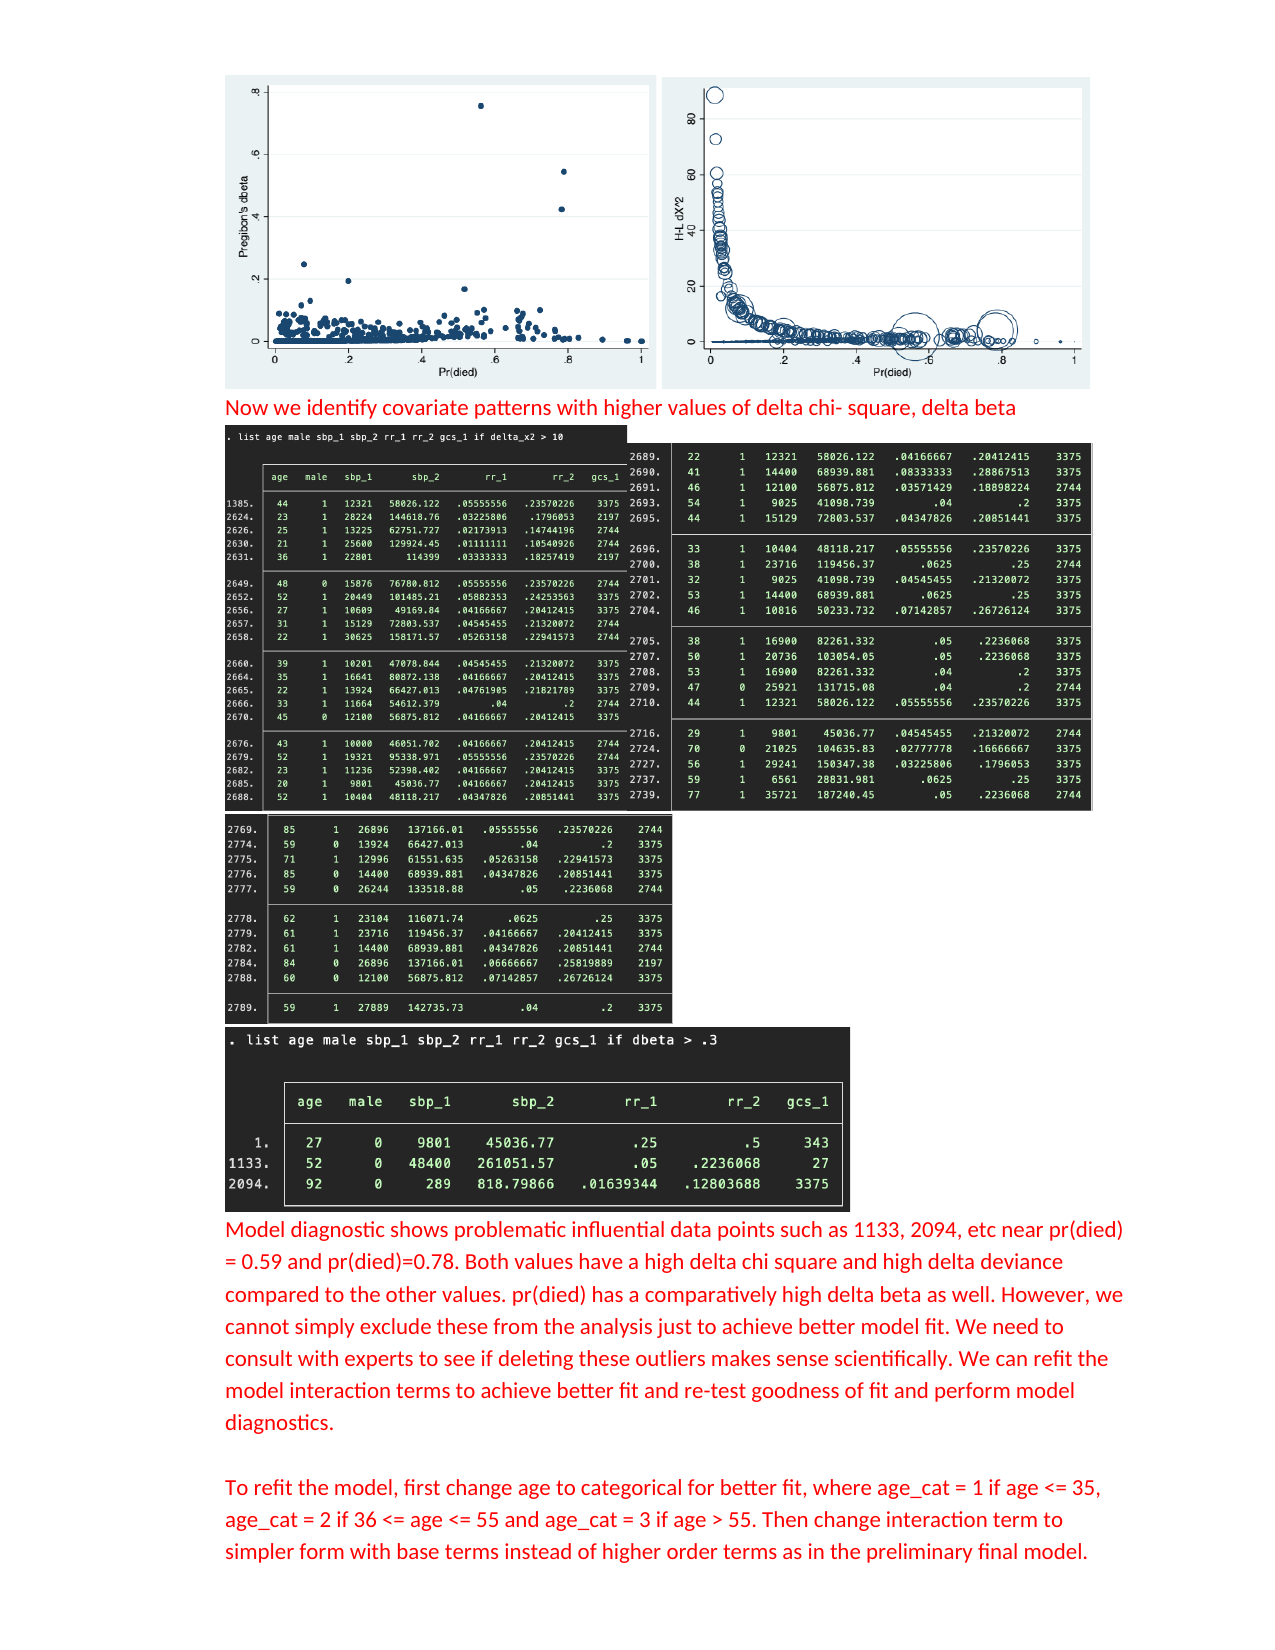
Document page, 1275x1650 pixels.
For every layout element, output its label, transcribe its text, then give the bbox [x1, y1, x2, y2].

picture [225, 425, 1093, 811]
list Model diagnostic shows problematic influential data points such as 1133, 2094, etc near pr(died) = 0.59 and pr(died)=0.78. Both values have a high delta chi square and high delta deviance compared to the other values. pr(died) has a comparatively high delta beta as well. However, we cannot simply exclude these from the analysis just to achieve better model fit. We need to consult with experts to see if deleting these outliers makes sense scientifically. We can refit the model interaction terms to achieve better fit and re-test goodness of fit and perform model diagnostics. [225, 1215, 1125, 1436]
picture [225, 1027, 851, 1212]
picture [225, 814, 673, 1024]
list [225, 1473, 1125, 1565]
